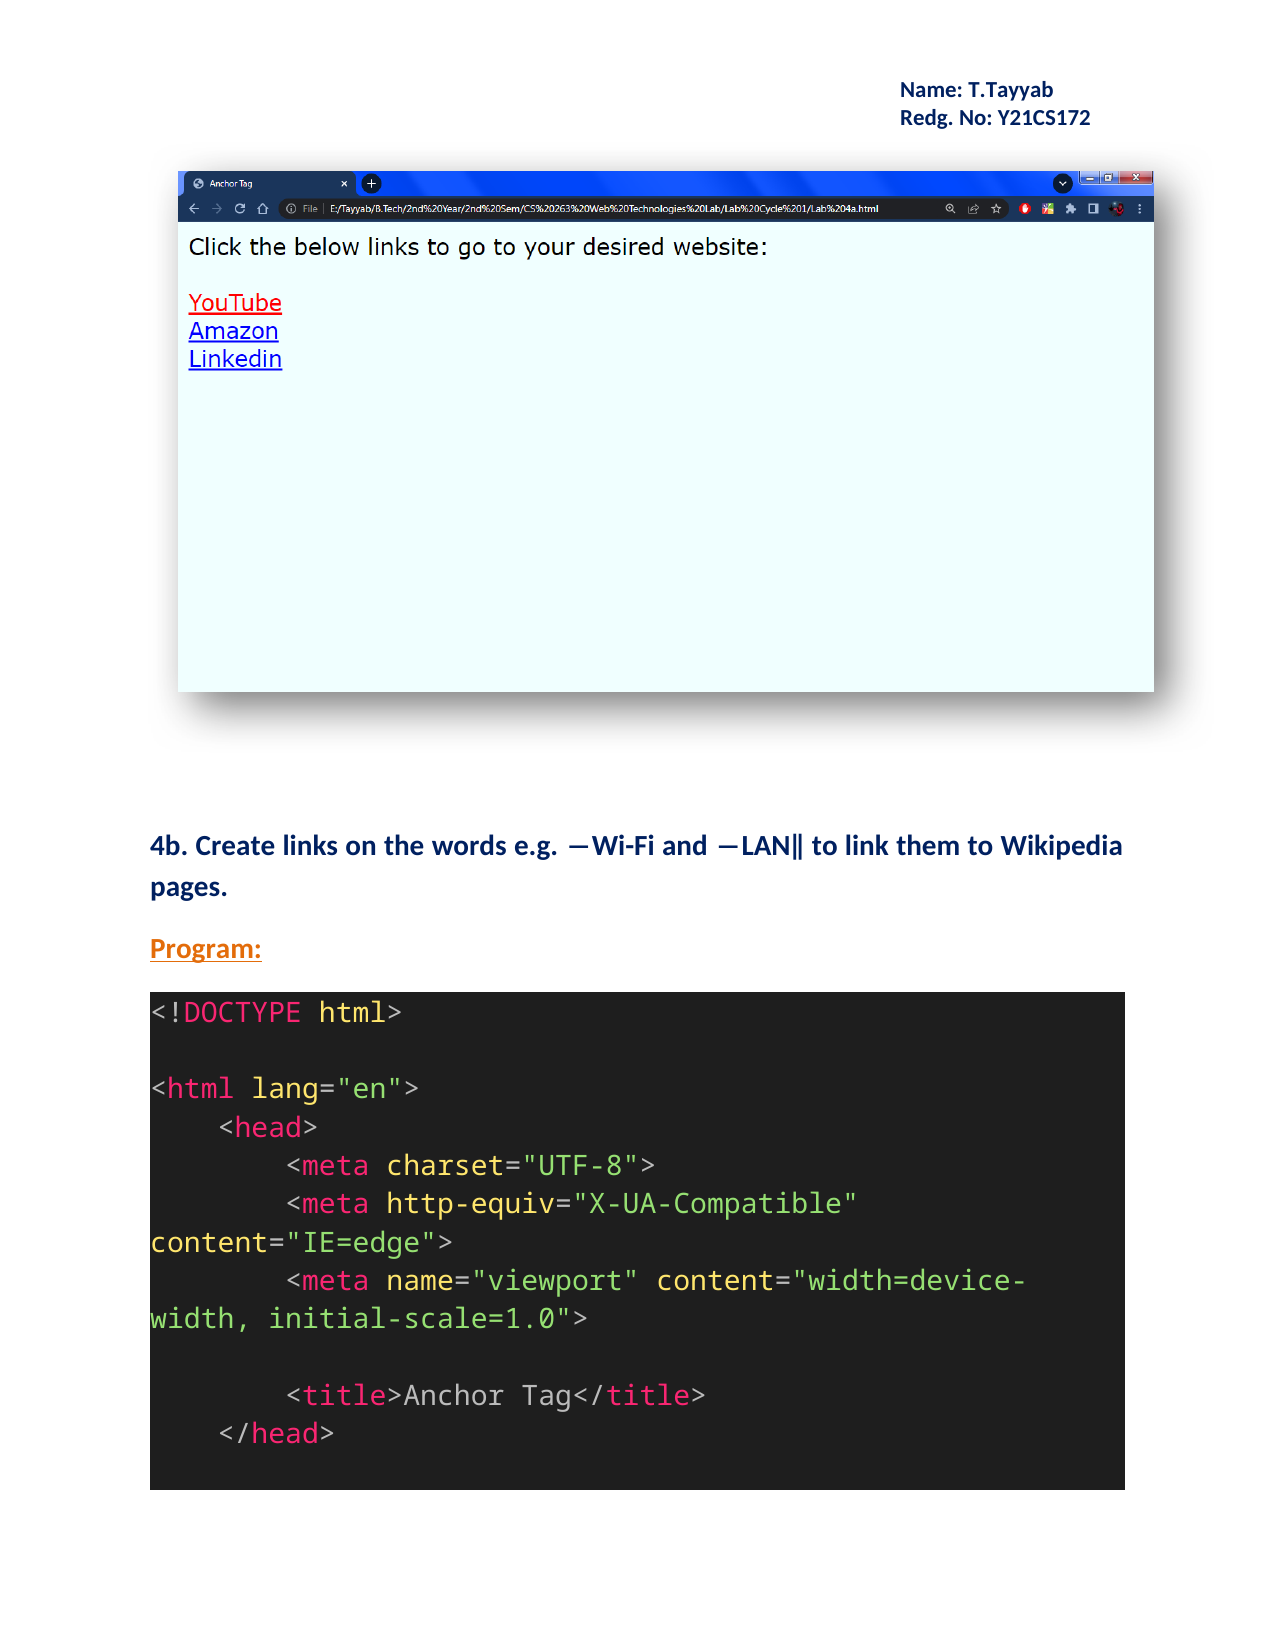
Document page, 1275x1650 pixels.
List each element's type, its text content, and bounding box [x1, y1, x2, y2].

text <!DOCTYPE html> [150, 992, 1125, 1030]
picture [178, 171, 1154, 692]
text <head> [150, 1107, 1125, 1145]
text <meta name="viewport" content="width=device-width, initial-scale=1.0"> [150, 1260, 1125, 1337]
text 4b. Create links on the words e.g. ―Wi-Fi and ―LAN‖ to link them to Wikipedia pages. [150, 827, 1125, 904]
text <html lang="en"> [150, 1069, 1125, 1107]
text <title>Anchor Tag</title> [150, 1375, 1125, 1414]
text Program: [150, 930, 1125, 966]
text <meta charset="UTF-8"> [150, 1145, 1125, 1184]
text <meta http-equiv="X-UA-Compatible" content="IE=edge"> [150, 1184, 1125, 1260]
text </head> [150, 1414, 1125, 1452]
